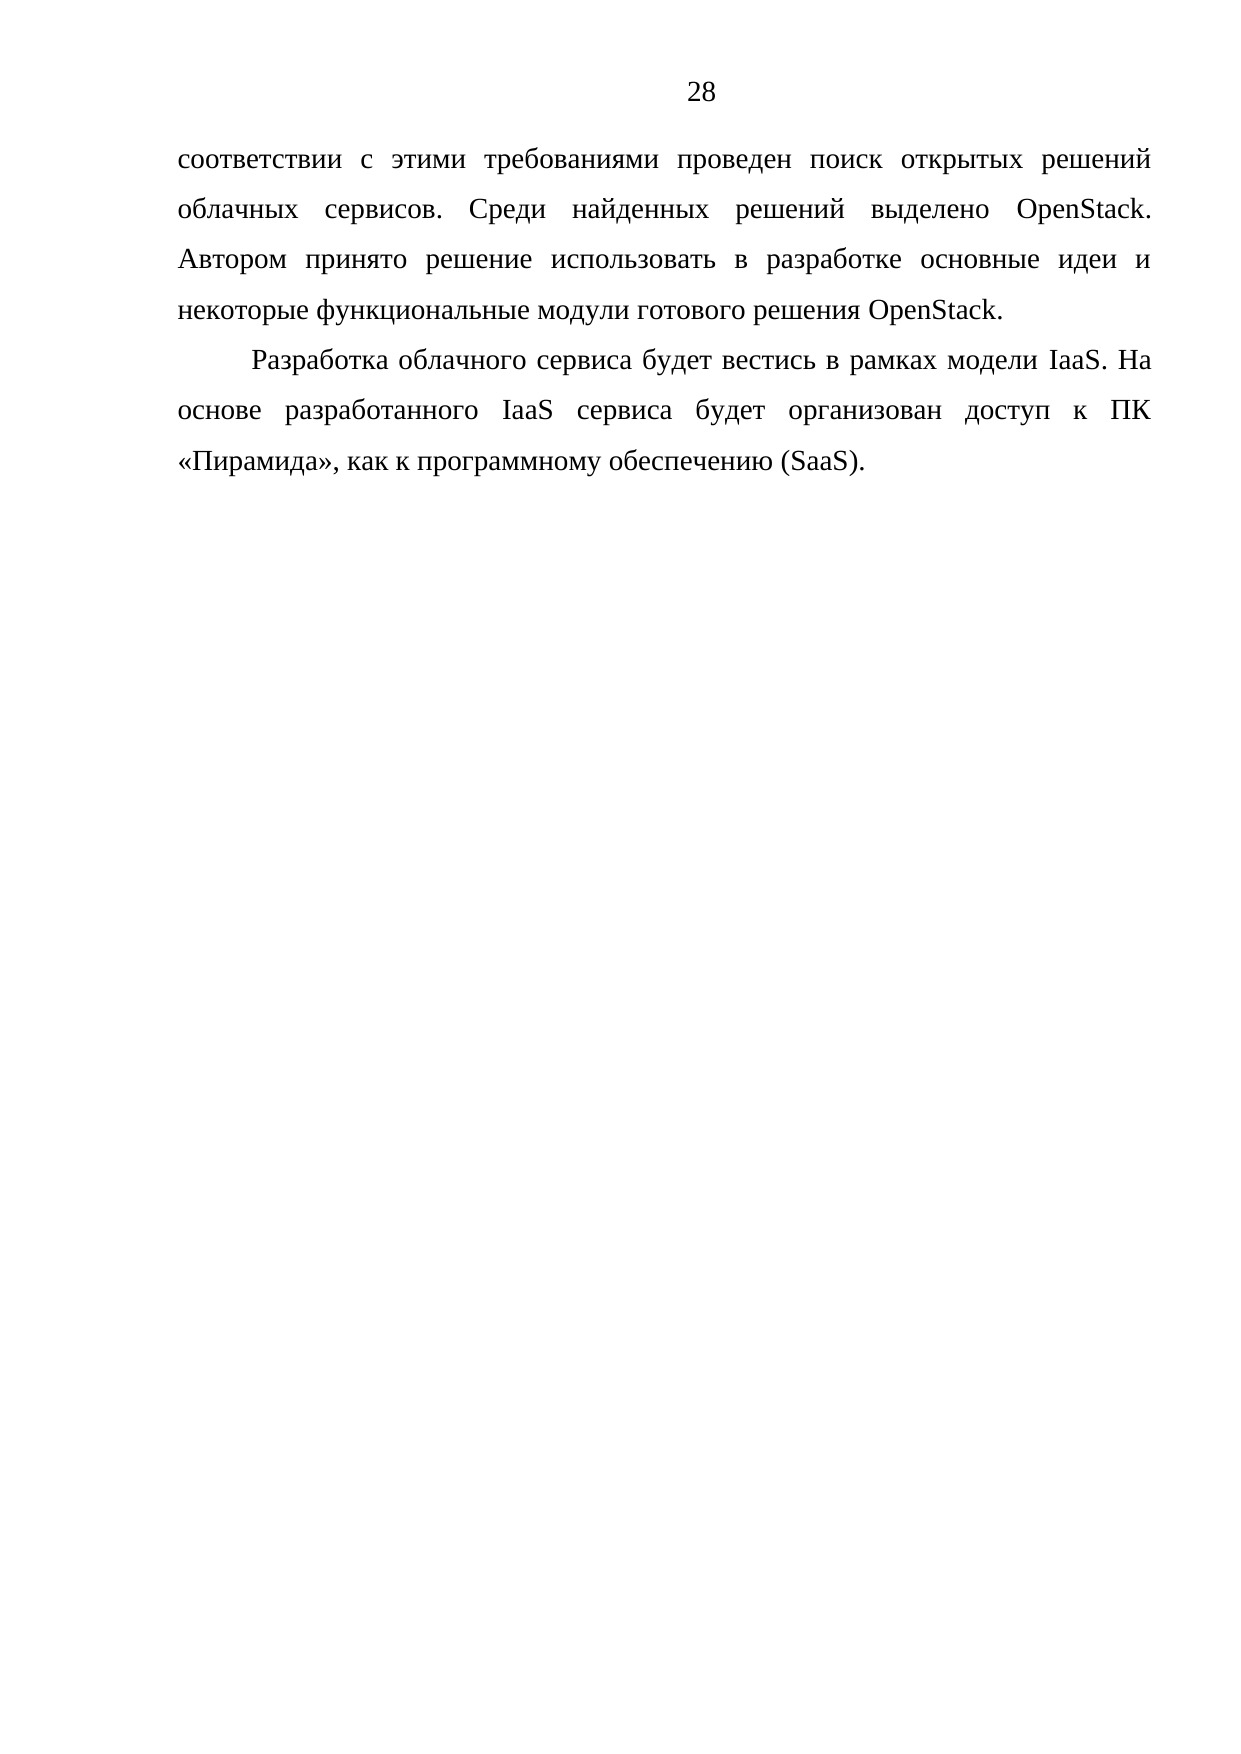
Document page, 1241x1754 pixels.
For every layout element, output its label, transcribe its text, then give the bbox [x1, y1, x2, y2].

text Разработка облачного сервиса будет вестись в рамках модели IaaS. На основе разработанного IaaS сервиса будет организован доступ к ПК «Пирамида», как к программному обеспечению (SaaS). [177, 342, 1152, 476]
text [177, 141, 1152, 325]
